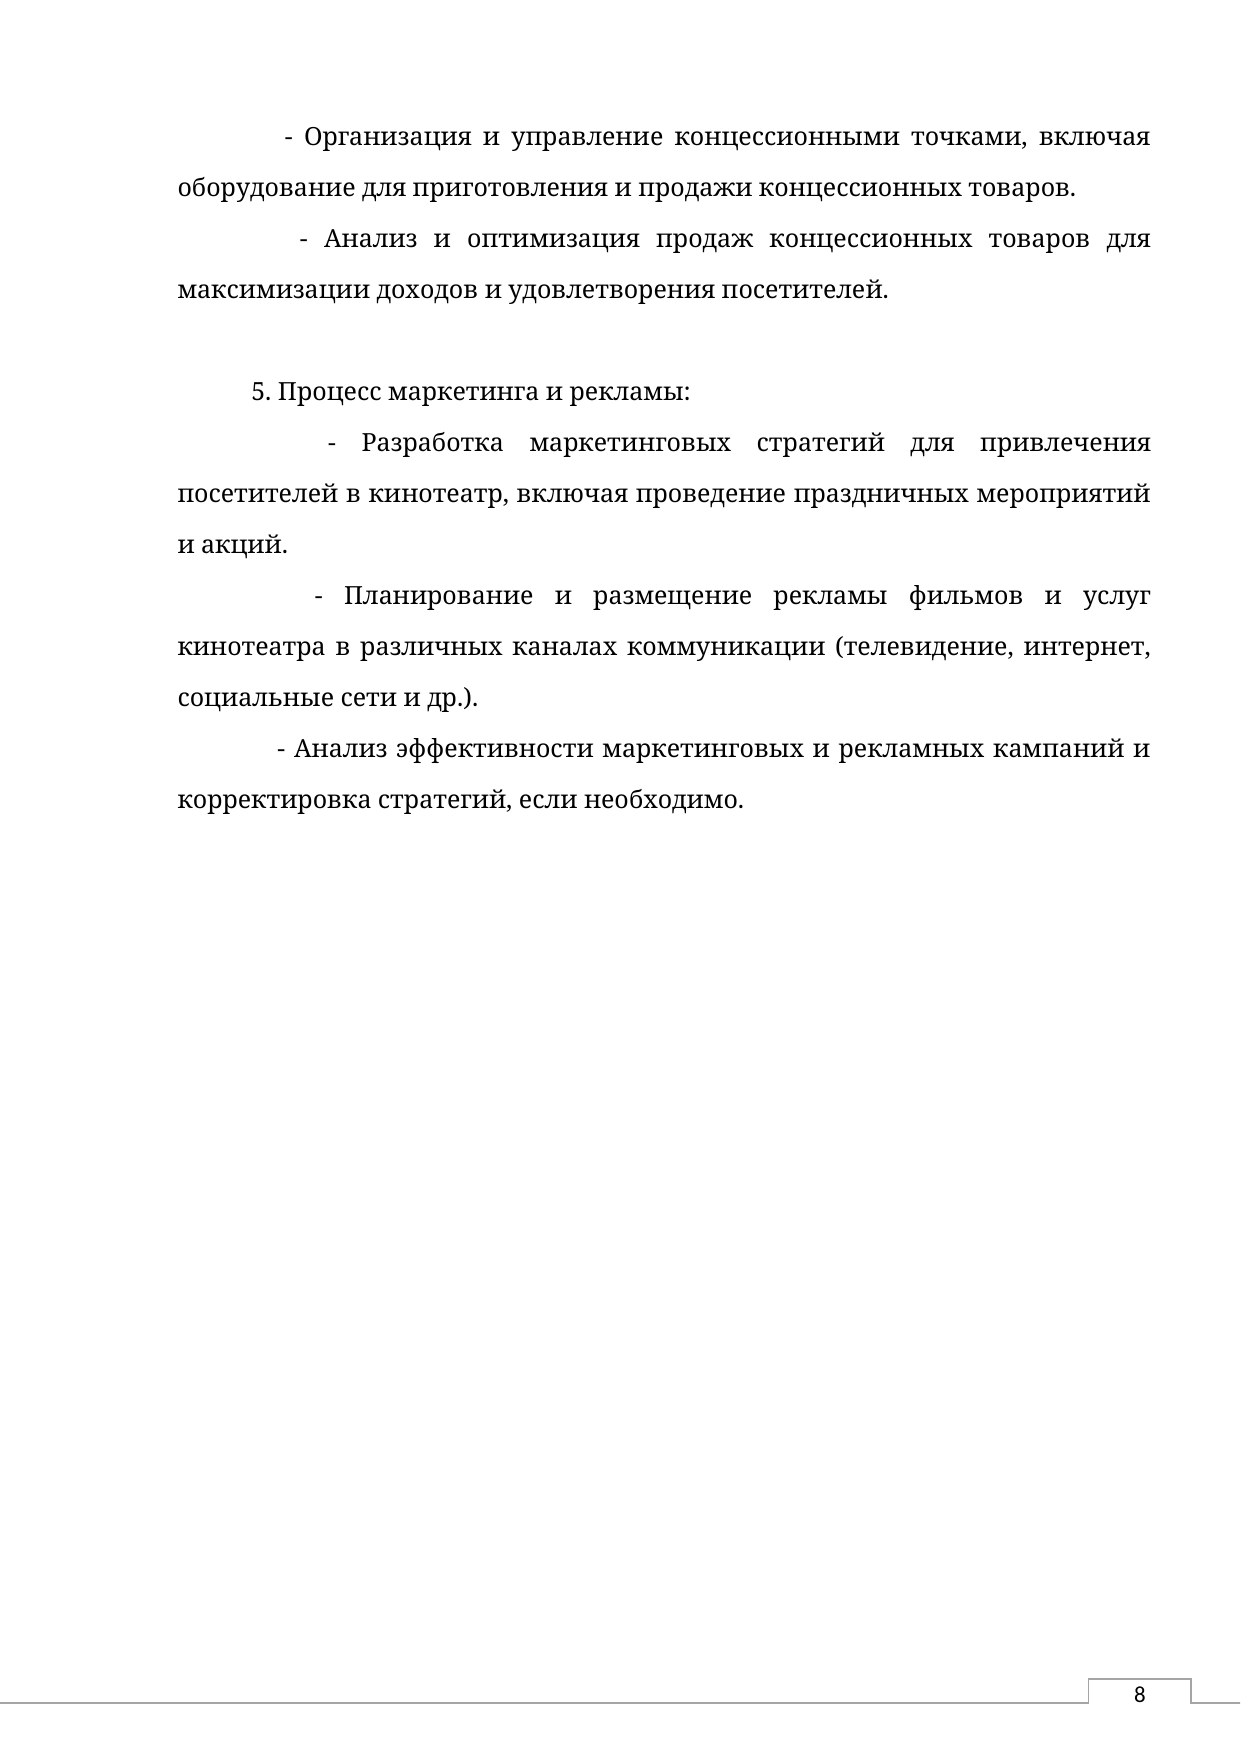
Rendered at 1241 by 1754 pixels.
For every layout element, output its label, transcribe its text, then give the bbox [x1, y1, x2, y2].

text - Организация и управление концессионными точками, включая оборудование для приготовления и продажи концессионных товаров. [177, 118, 1152, 203]
text - Анализ и оптимизация продаж концессионных товаров для максимизации доходов и удовлетворения посетителей. [177, 220, 1152, 305]
text 5. Процесс маркетинга и рекламы: [177, 373, 1152, 407]
text - Анализ эффективности маркетинговых и рекламных кампаний и корректировка стратегий, если необходимо. [177, 731, 1152, 816]
text - Планирование и размещение рекламы фильмов и услуг кинотеатра в различных каналах коммуникации (телевидение, интернет, социальные сети и др.). [177, 577, 1152, 714]
text - Разработка маркетинговых стратегий для привлечения посетителей в кинотеатр, включая проведение праздничных мероприятий и акций. [177, 424, 1152, 561]
